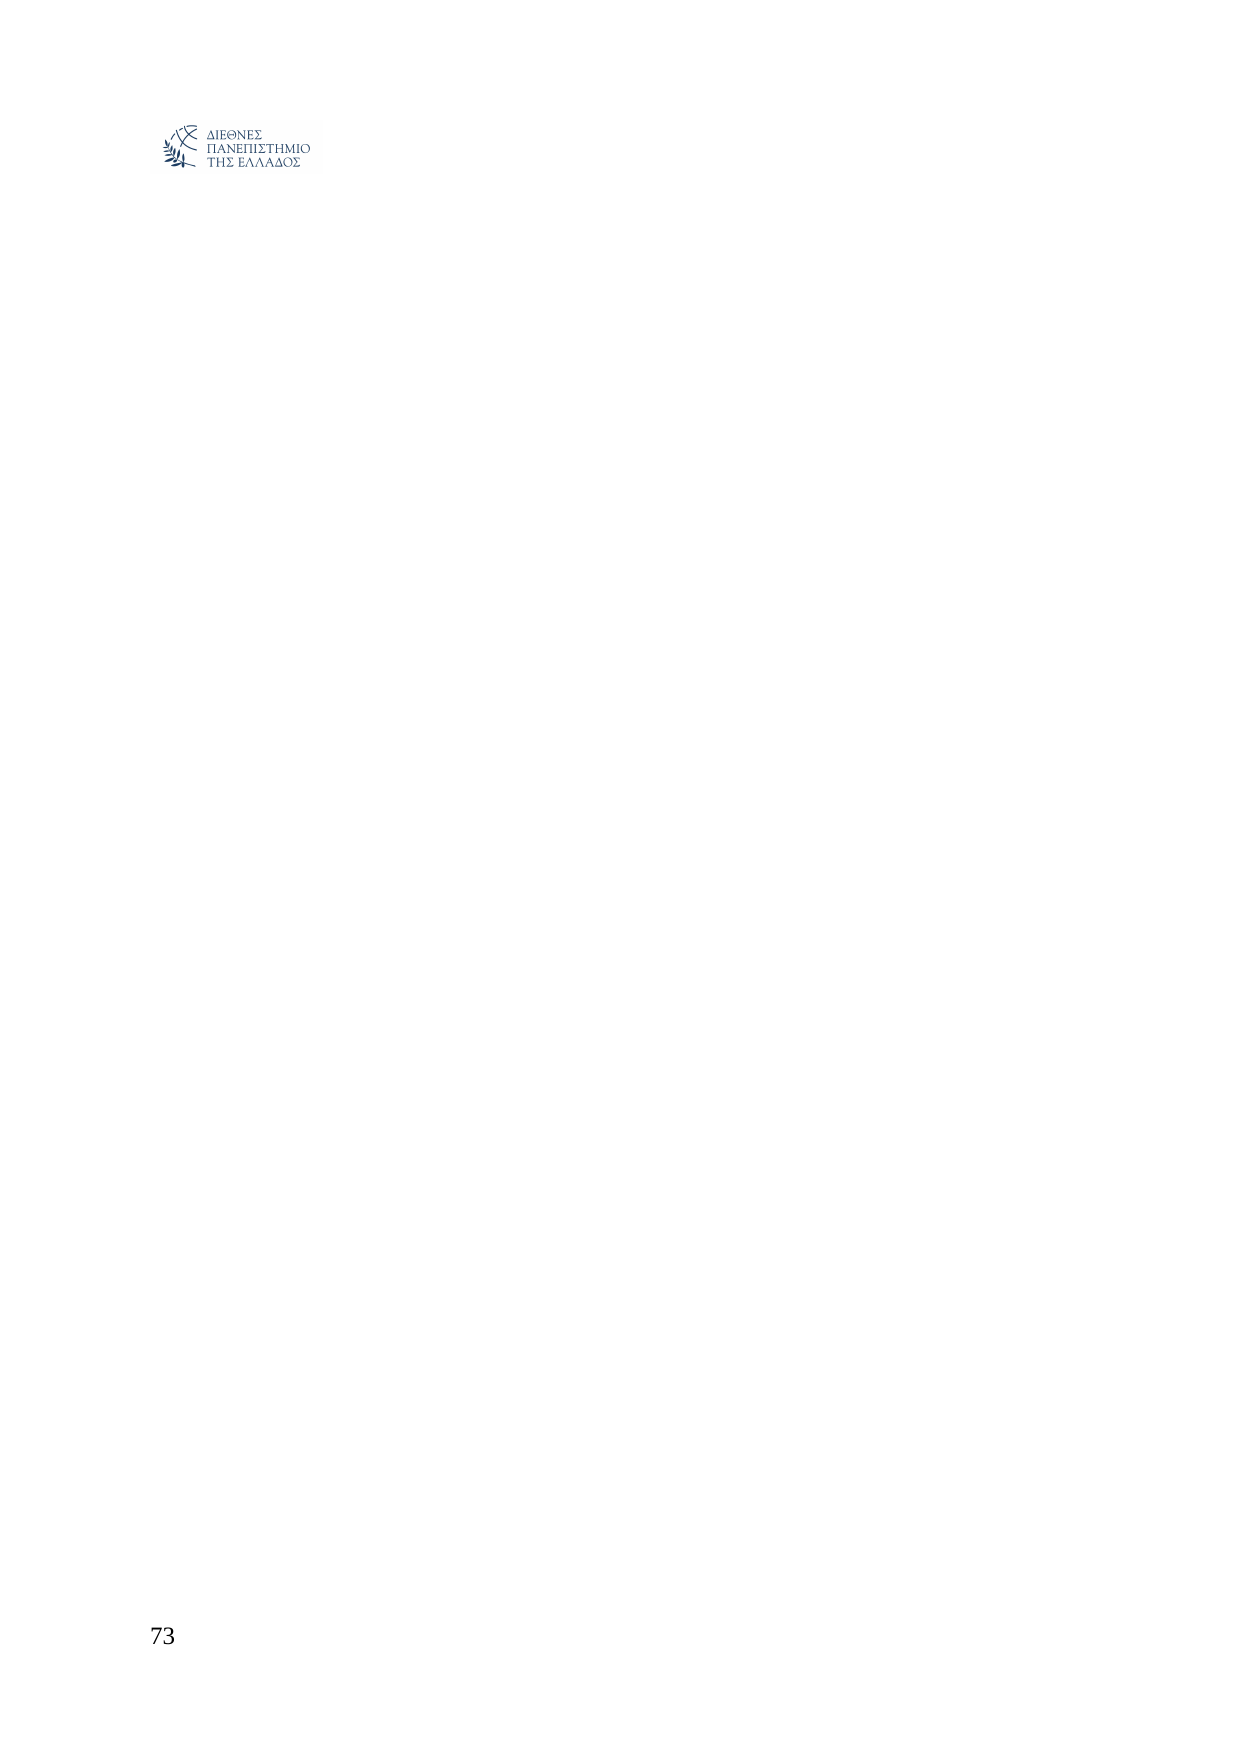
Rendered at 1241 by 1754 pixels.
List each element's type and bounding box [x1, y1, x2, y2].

picture [150, 120, 323, 174]
